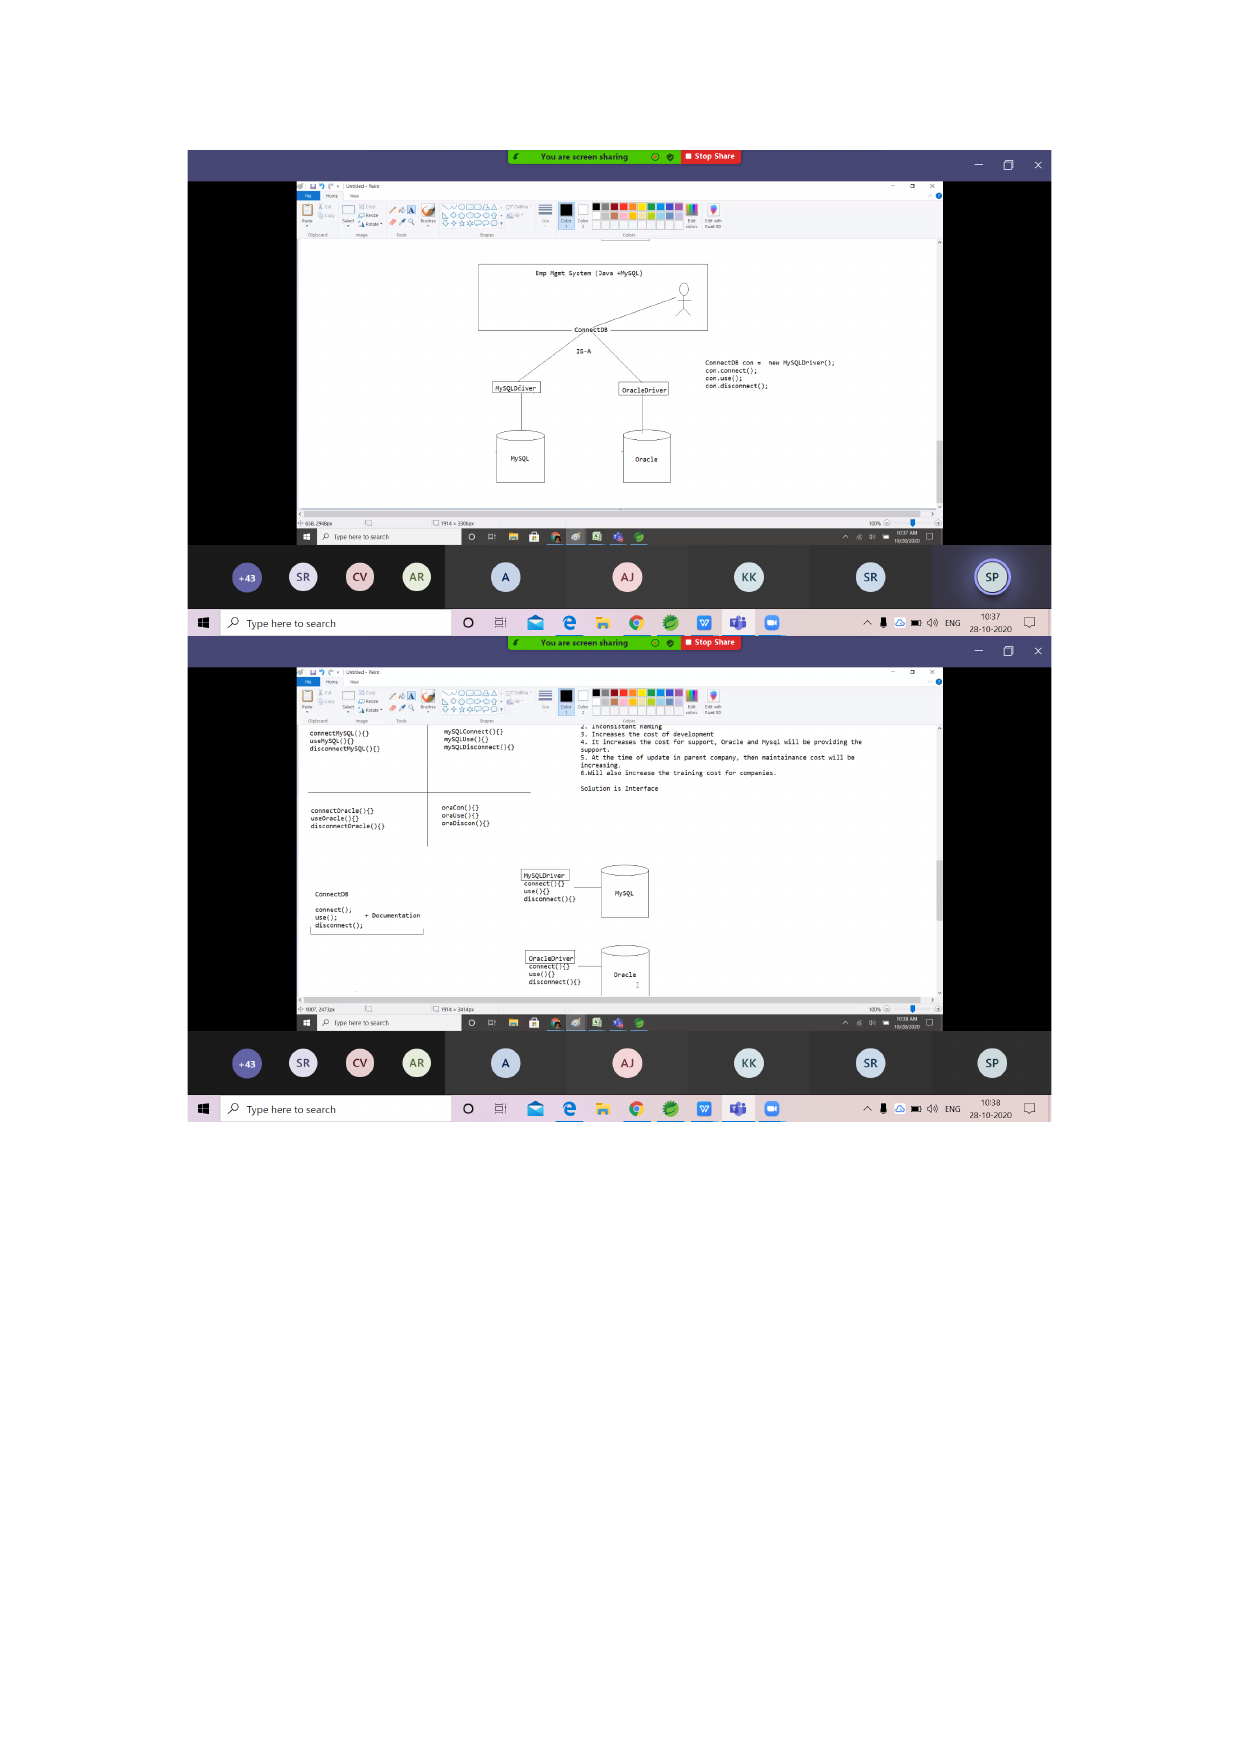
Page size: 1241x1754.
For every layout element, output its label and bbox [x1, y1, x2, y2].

picture [187, 150, 1052, 1122]
